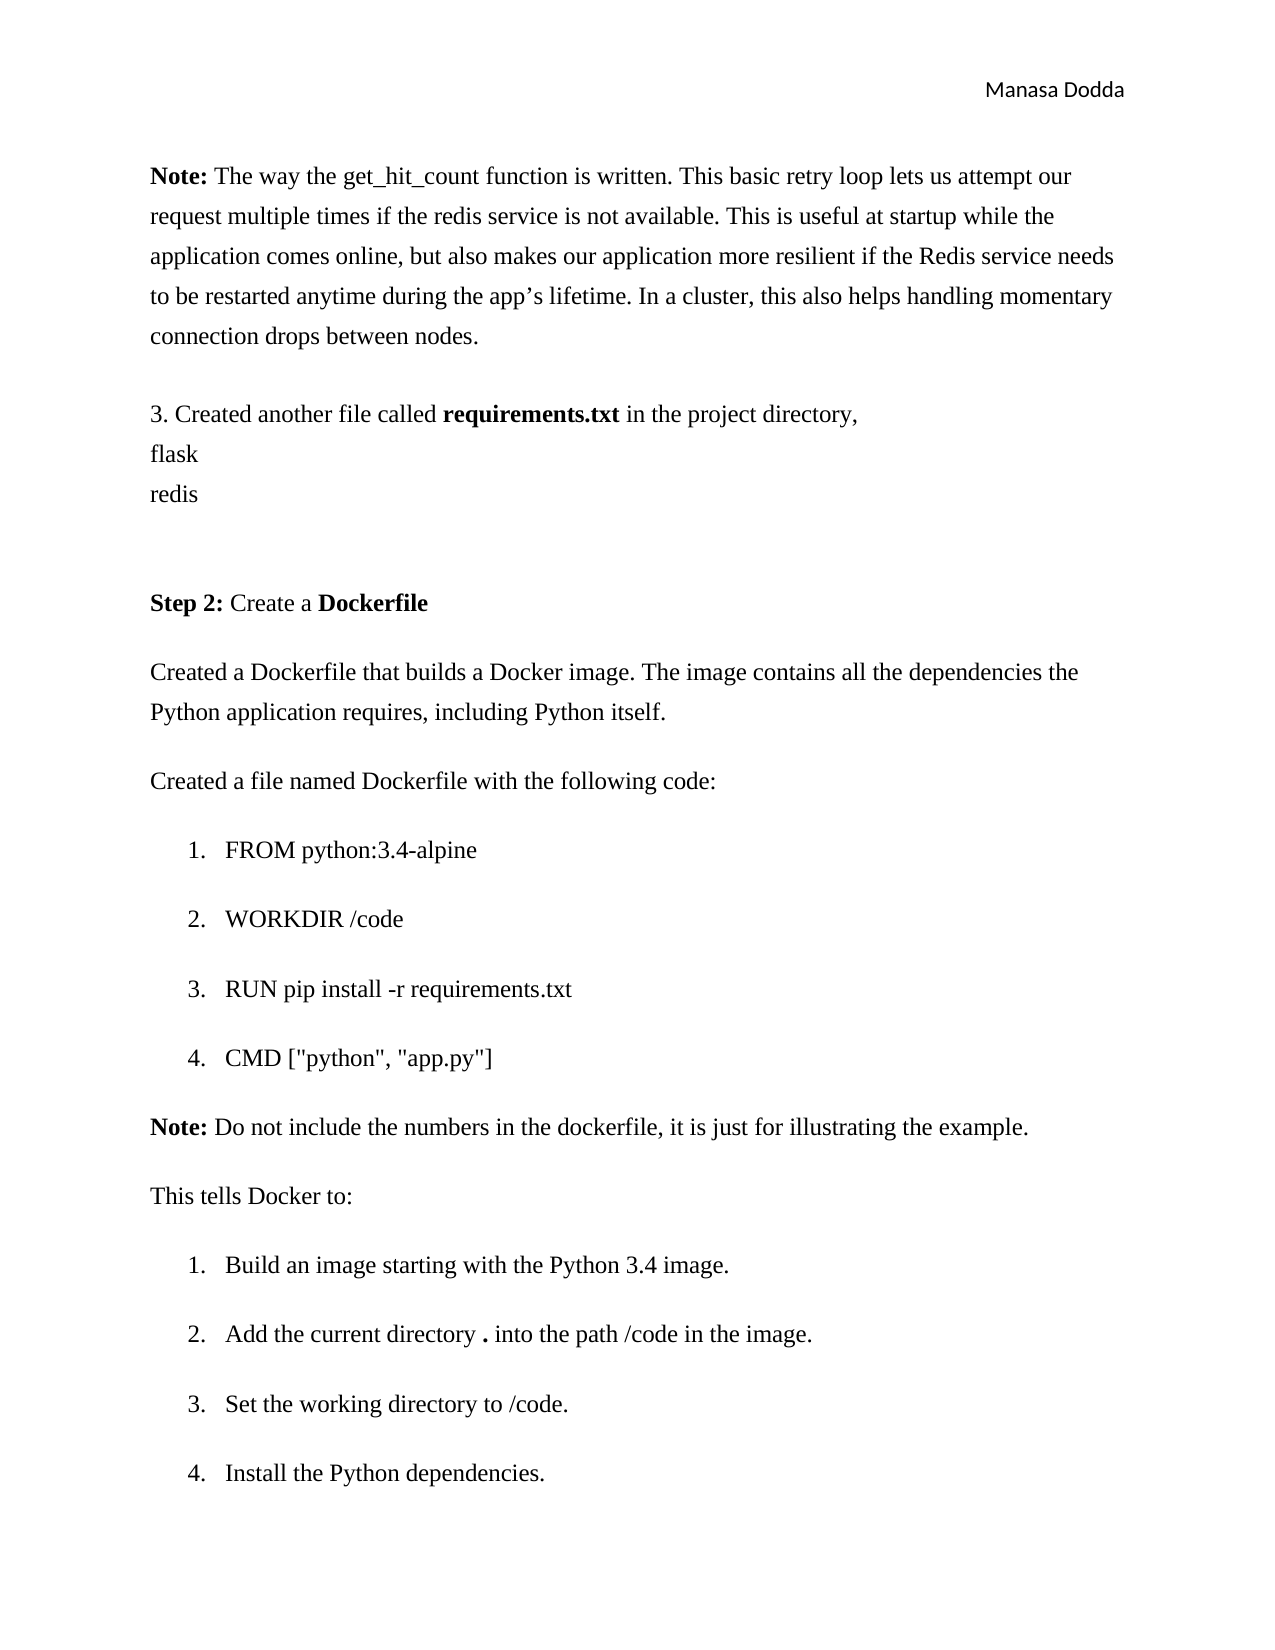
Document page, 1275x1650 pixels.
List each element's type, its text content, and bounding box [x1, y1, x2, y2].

text Created a file named Dockerfile with the following code: [150, 755, 1125, 795]
list Install the Python dependencies. [187, 1447, 1125, 1487]
text Created a Dockerfile that builds a Docker image. The image contains all the dependencies the Python application requires, including Python itself. [150, 646, 1125, 726]
text 3. Created another file called requirements.txt in the project directory, [150, 390, 1125, 427]
text Note: Do not include the numbers in the dockerfile, it is just for illustrating the example. [150, 1101, 1125, 1141]
list Add the current directory . into the path /code in the image. [187, 1308, 1125, 1348]
list CMD ["python", "app.py"] [187, 1032, 1125, 1072]
text This tells Docker to: [150, 1170, 1125, 1210]
list Set the working directory to /code. [187, 1377, 1125, 1417]
list FROM python:3.4-alpine [187, 824, 1125, 864]
list WORKDIR /code [187, 893, 1125, 933]
text Step 2: Create a Dockerfile [150, 577, 1125, 617]
list RUN pip install -r requirements.txt [187, 962, 1125, 1002]
list Build an image starting with the Python 3.4 image. [187, 1239, 1125, 1279]
text flask [150, 427, 1125, 467]
text redis [150, 467, 1125, 507]
text Note: The way the get_hit_count function is written. This basic retry loop lets us attempt our request multiple times if the redis service is not available. This is useful at startup while the application comes online, but also makes our application more resilient if the Redis service needs to be restarted anytime during the app’s lifetime. In a cluster, this also helps handling momentary connection drops between nodes. [150, 150, 1125, 350]
